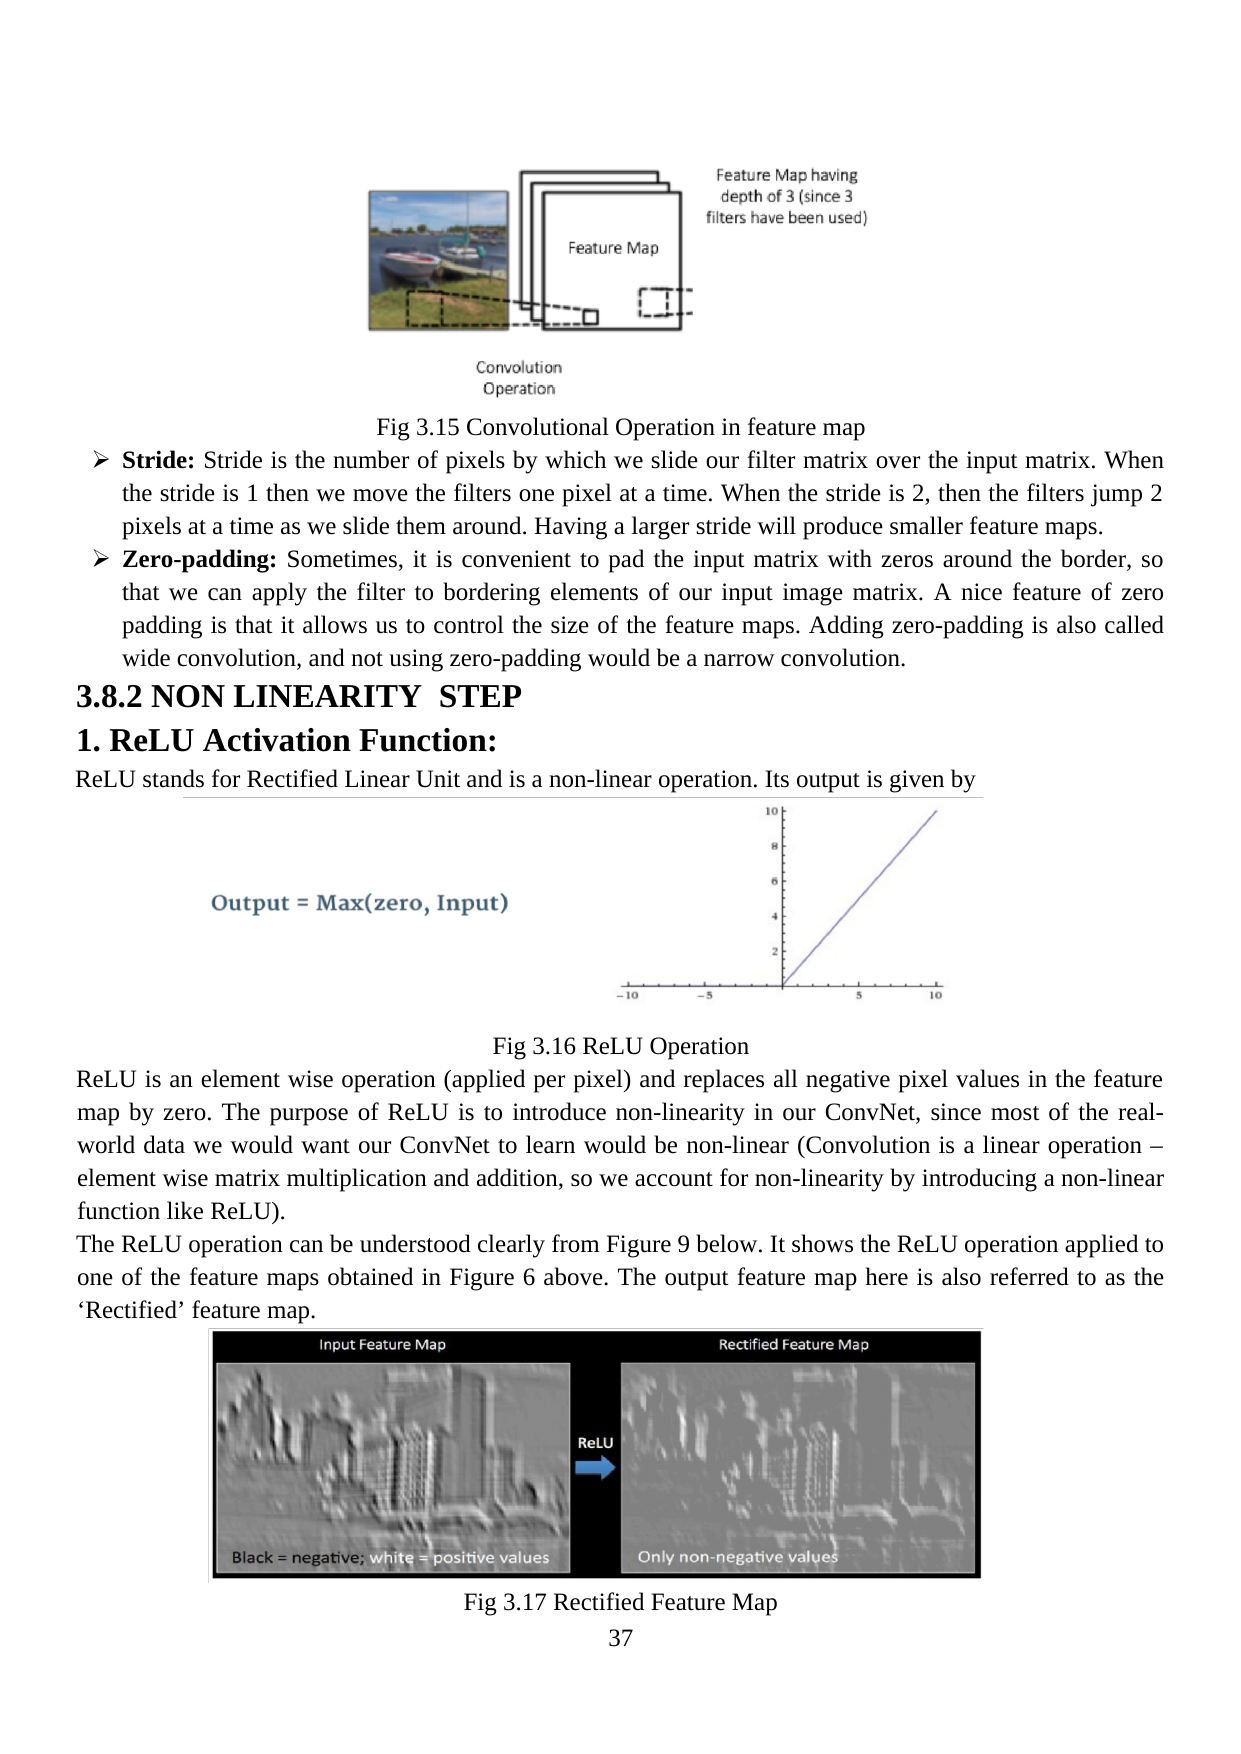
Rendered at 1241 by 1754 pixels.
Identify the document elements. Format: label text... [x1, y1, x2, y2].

text ReLU stands for Rectified Linear Unit and is a non-linear operation. Its output is given by [75, 764, 1167, 793]
text ReLU is an element wise operation (applied per pixel) and replaces all negative pixel values in the feature map by zero. The purpose of ReLU is to introduce non-linearity in our ConvNet, since most of the real-world data we would want our ConvNet to learn would be non-linear (Convolution is a linear operation – element wise matrix multiplication and addition, so we account for non-linearity by introducing a non-linear function like ReLU). [76, 1064, 1165, 1225]
text Fig 3.16 ReLU Operation [75, 1031, 1167, 1060]
picture [208, 1328, 984, 1583]
text Fig 3.17 Rectified Feature Map [76, 1587, 1165, 1616]
text Fig 3.15 Convolutional Operation in feature map [75, 412, 1167, 441]
picture [182, 797, 984, 1027]
text The ReLU operation can be understood clearly from Figure 9 below. It shows the ReLU operation applied to one of the feature maps obtained in Figure 6 above. The output feature map here is also referred to as the ‘Rectified’ feature map. [76, 1229, 1165, 1324]
subtitle 3.8.2 NON LINEARITY STEP [76, 676, 1167, 714]
picture [354, 141, 886, 408]
list Stride: Stride is the number of pixels by which we slide our filter matrix over the input matrix. When the stride is 1 then we move the filters one pixel at a time. When the stride is 2, then the filters jump 2 pixels at a time as we slide them around. Having a larger stride will produce smaller feature maps. [91, 445, 1165, 540]
text 1. ReLU Activation Function: [76, 720, 1165, 758]
list Zero-padding: Sometimes, it is convenient to pad the input matrix with zeros around the border, so that we can apply the filter to bordering elements of our input image matrix. A nice feature of zero padding is that it allows us to control the size of the feature maps. Adding zero-padding is also called wide convolution, and not using zero-padding would be a narrow convolution. [91, 544, 1165, 672]
